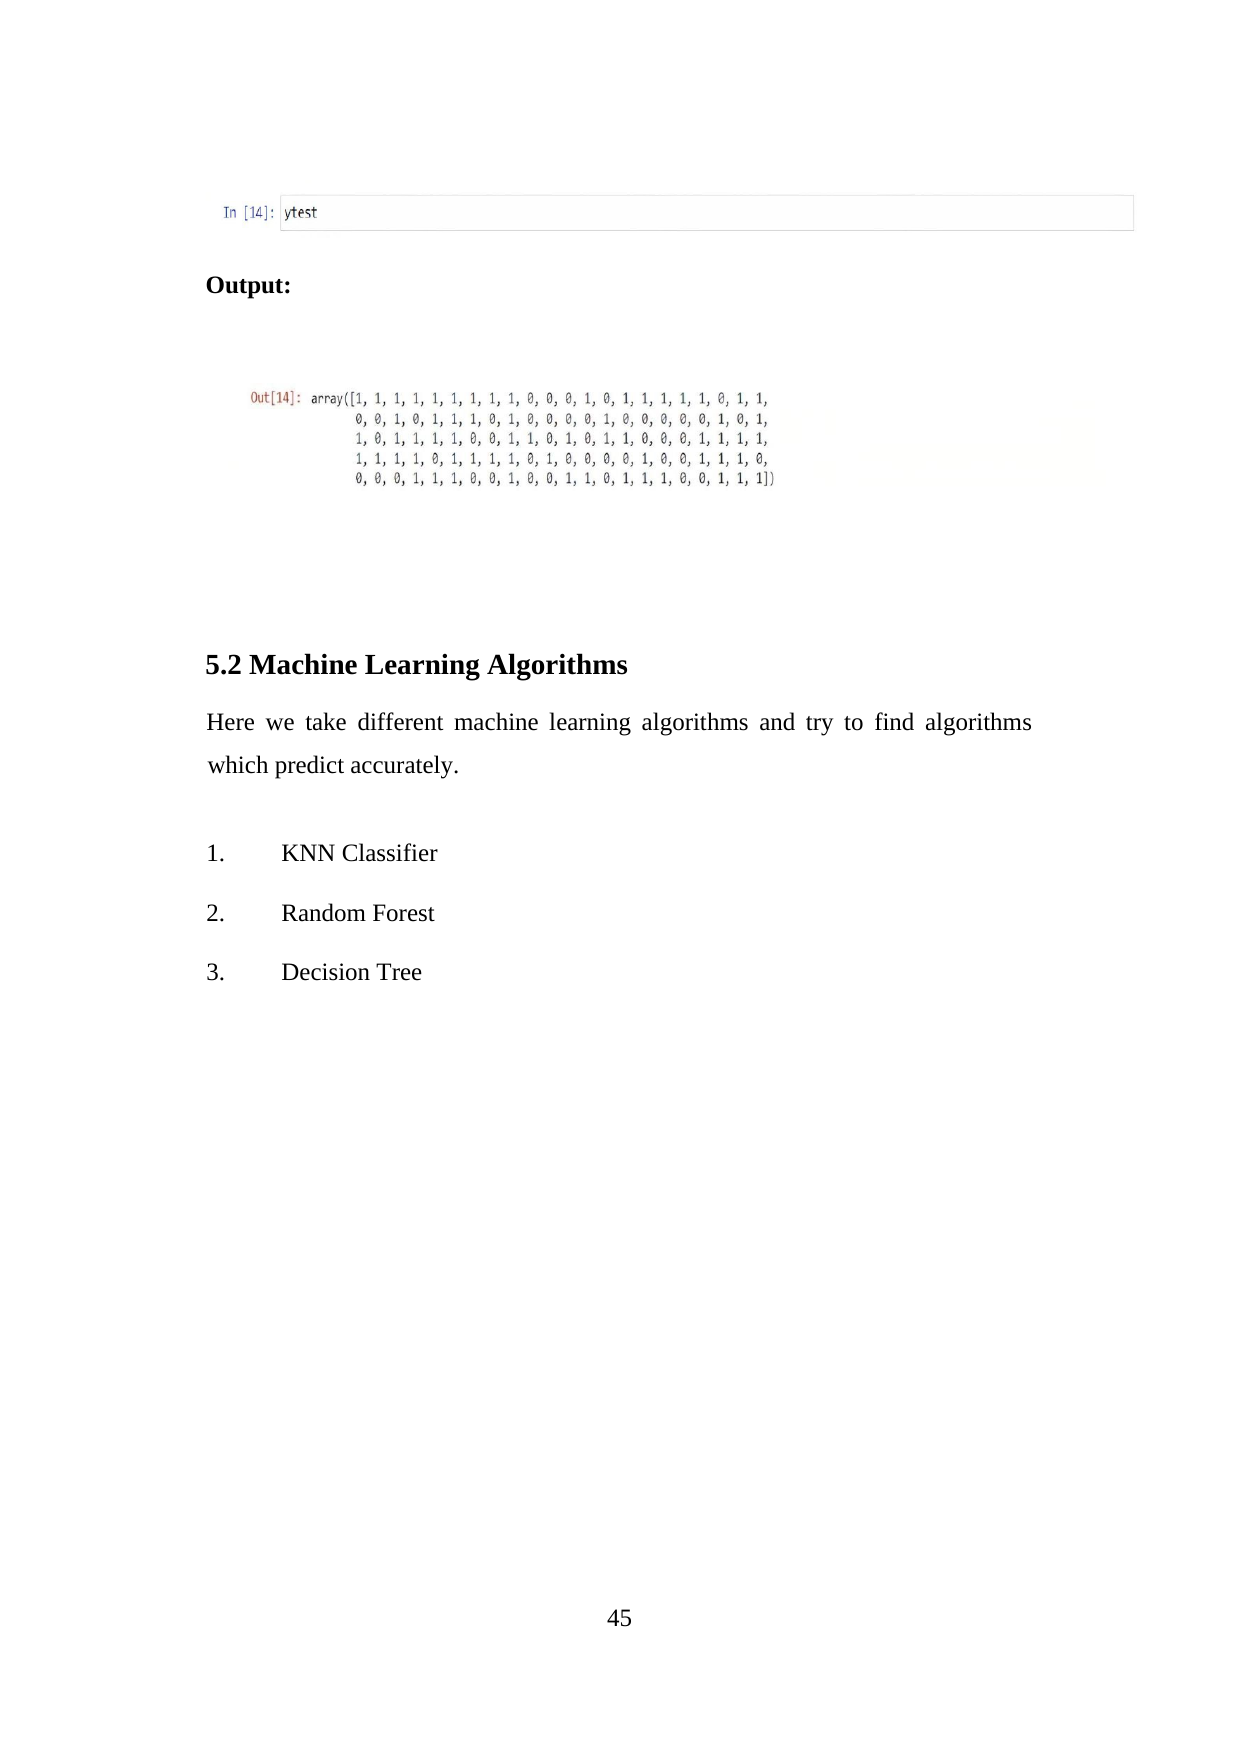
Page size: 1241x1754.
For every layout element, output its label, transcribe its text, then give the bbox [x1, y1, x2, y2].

text Output: [205, 270, 1218, 298]
text Here we take different machine learning algorithms and try to find algorithms which predict accurately. [206, 707, 1033, 779]
list Decision Tree [206, 957, 1033, 986]
picture [205, 383, 1146, 502]
picture [205, 180, 1154, 246]
list KNN Classifier [206, 838, 1033, 867]
text 5.2 Machine Learning Algorithms [205, 647, 1218, 680]
list Random Forest [206, 898, 1033, 926]
